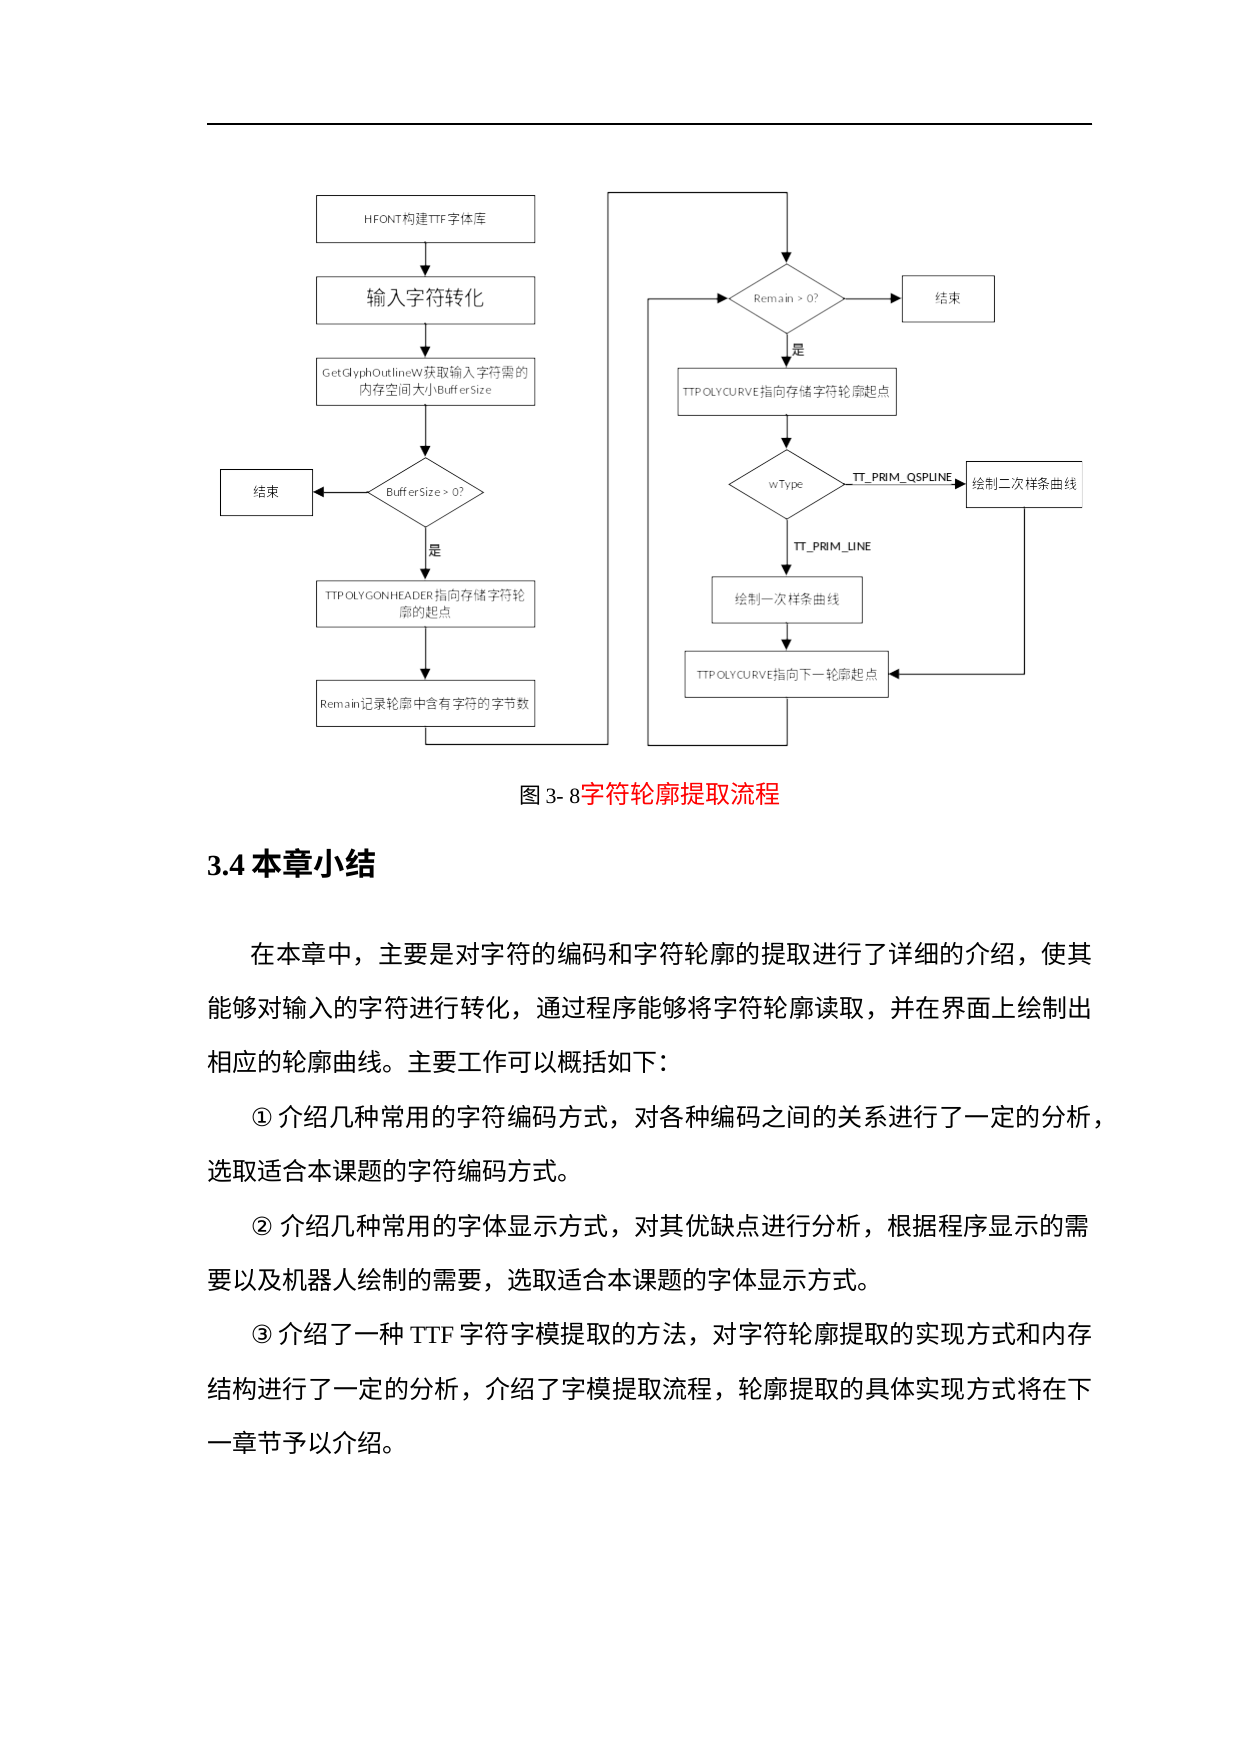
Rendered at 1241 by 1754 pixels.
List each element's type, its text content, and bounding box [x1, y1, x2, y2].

subtitle 3.4本章小结 [207, 839, 1092, 884]
text ③介绍了一种TTF字符字模提取的方法，对字符轮廓提取的实现方式和内存结构进行了一定的分析，介绍了字模提取流程，轮廓提取的具体实现方式将在下一章节予以介绍。 [207, 1315, 1092, 1460]
text ①介绍几种常用的字符编码方式，对各种编码之间的关系进行了一定的分析，选取适合本课题的字符编码方式。 [207, 1097, 1092, 1188]
text ② 介绍几种常用的字体显示方式，对其优缺点进行分析，根据程序显示的需要以及机器人绘制的需要，选取适合本课题的字体显示方式。 [207, 1206, 1092, 1297]
text 图3- 8字符轮廓提取流程 [229, 770, 1071, 812]
text 在本章中，主要是对字符的编码和字符轮廓的提取进行了详细的介绍，使其能够对输入的字符进行转化，通过程序能够将字符轮廓读取，并在界面上绘制出相应的轮廓曲线。主要工作可以概括如下： [207, 934, 1092, 1079]
